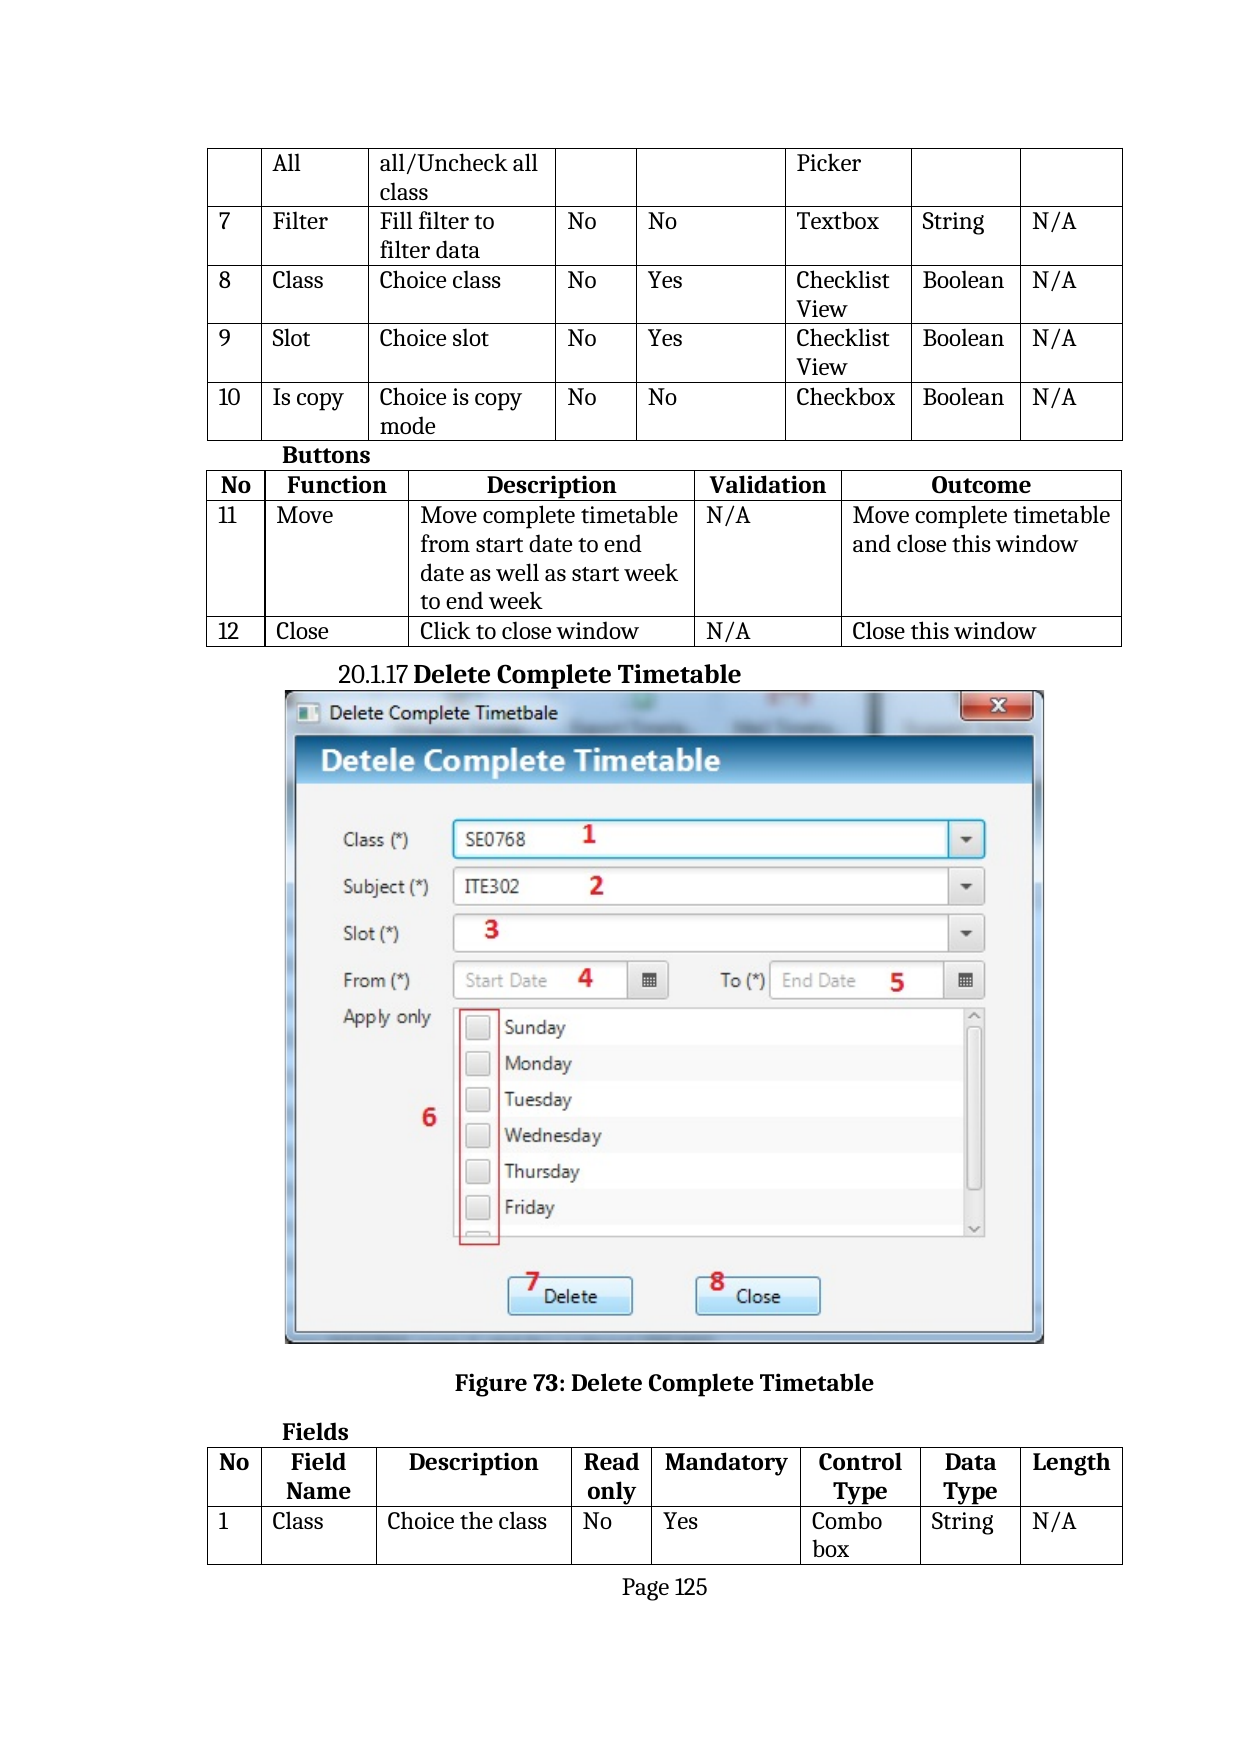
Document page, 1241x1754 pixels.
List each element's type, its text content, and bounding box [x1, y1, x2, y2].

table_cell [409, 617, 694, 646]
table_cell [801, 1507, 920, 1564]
text Buttons [207, 441, 1122, 470]
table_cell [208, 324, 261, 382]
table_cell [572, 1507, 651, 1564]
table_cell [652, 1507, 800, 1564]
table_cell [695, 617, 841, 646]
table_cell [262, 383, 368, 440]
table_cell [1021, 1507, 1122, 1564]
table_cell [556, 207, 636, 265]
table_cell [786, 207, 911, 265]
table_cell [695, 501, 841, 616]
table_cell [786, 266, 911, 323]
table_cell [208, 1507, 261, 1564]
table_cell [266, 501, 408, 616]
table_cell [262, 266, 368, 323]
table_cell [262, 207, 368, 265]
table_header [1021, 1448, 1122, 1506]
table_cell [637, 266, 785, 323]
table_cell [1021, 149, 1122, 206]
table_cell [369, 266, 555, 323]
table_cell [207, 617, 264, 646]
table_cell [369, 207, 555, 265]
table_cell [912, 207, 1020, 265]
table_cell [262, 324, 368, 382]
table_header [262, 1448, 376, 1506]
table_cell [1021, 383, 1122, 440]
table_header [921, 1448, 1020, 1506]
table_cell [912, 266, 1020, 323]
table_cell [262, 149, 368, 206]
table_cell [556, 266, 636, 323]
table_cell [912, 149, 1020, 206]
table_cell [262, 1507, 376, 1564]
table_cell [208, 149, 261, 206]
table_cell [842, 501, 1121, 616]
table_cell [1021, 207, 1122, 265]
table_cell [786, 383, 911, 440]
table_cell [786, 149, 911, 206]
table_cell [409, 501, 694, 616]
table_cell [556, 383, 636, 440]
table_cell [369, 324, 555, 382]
subtitle Delete Complete Timetable [338, 659, 1122, 691]
picture [284, 690, 1045, 1344]
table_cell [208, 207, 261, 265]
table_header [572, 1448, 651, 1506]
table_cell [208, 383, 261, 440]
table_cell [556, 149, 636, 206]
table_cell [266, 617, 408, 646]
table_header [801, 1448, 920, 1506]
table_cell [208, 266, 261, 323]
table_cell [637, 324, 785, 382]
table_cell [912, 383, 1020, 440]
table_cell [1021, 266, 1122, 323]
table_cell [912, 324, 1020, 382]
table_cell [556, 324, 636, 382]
text Fields [207, 1418, 1122, 1447]
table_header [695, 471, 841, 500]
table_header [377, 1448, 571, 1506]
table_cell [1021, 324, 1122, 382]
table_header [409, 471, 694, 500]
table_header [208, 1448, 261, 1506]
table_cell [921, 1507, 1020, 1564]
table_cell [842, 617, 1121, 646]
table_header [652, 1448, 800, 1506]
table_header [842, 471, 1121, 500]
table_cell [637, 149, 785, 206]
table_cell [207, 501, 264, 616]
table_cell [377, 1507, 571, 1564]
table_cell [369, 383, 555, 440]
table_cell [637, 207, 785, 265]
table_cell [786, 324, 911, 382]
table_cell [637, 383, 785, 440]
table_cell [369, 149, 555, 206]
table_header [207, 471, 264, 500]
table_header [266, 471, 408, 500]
